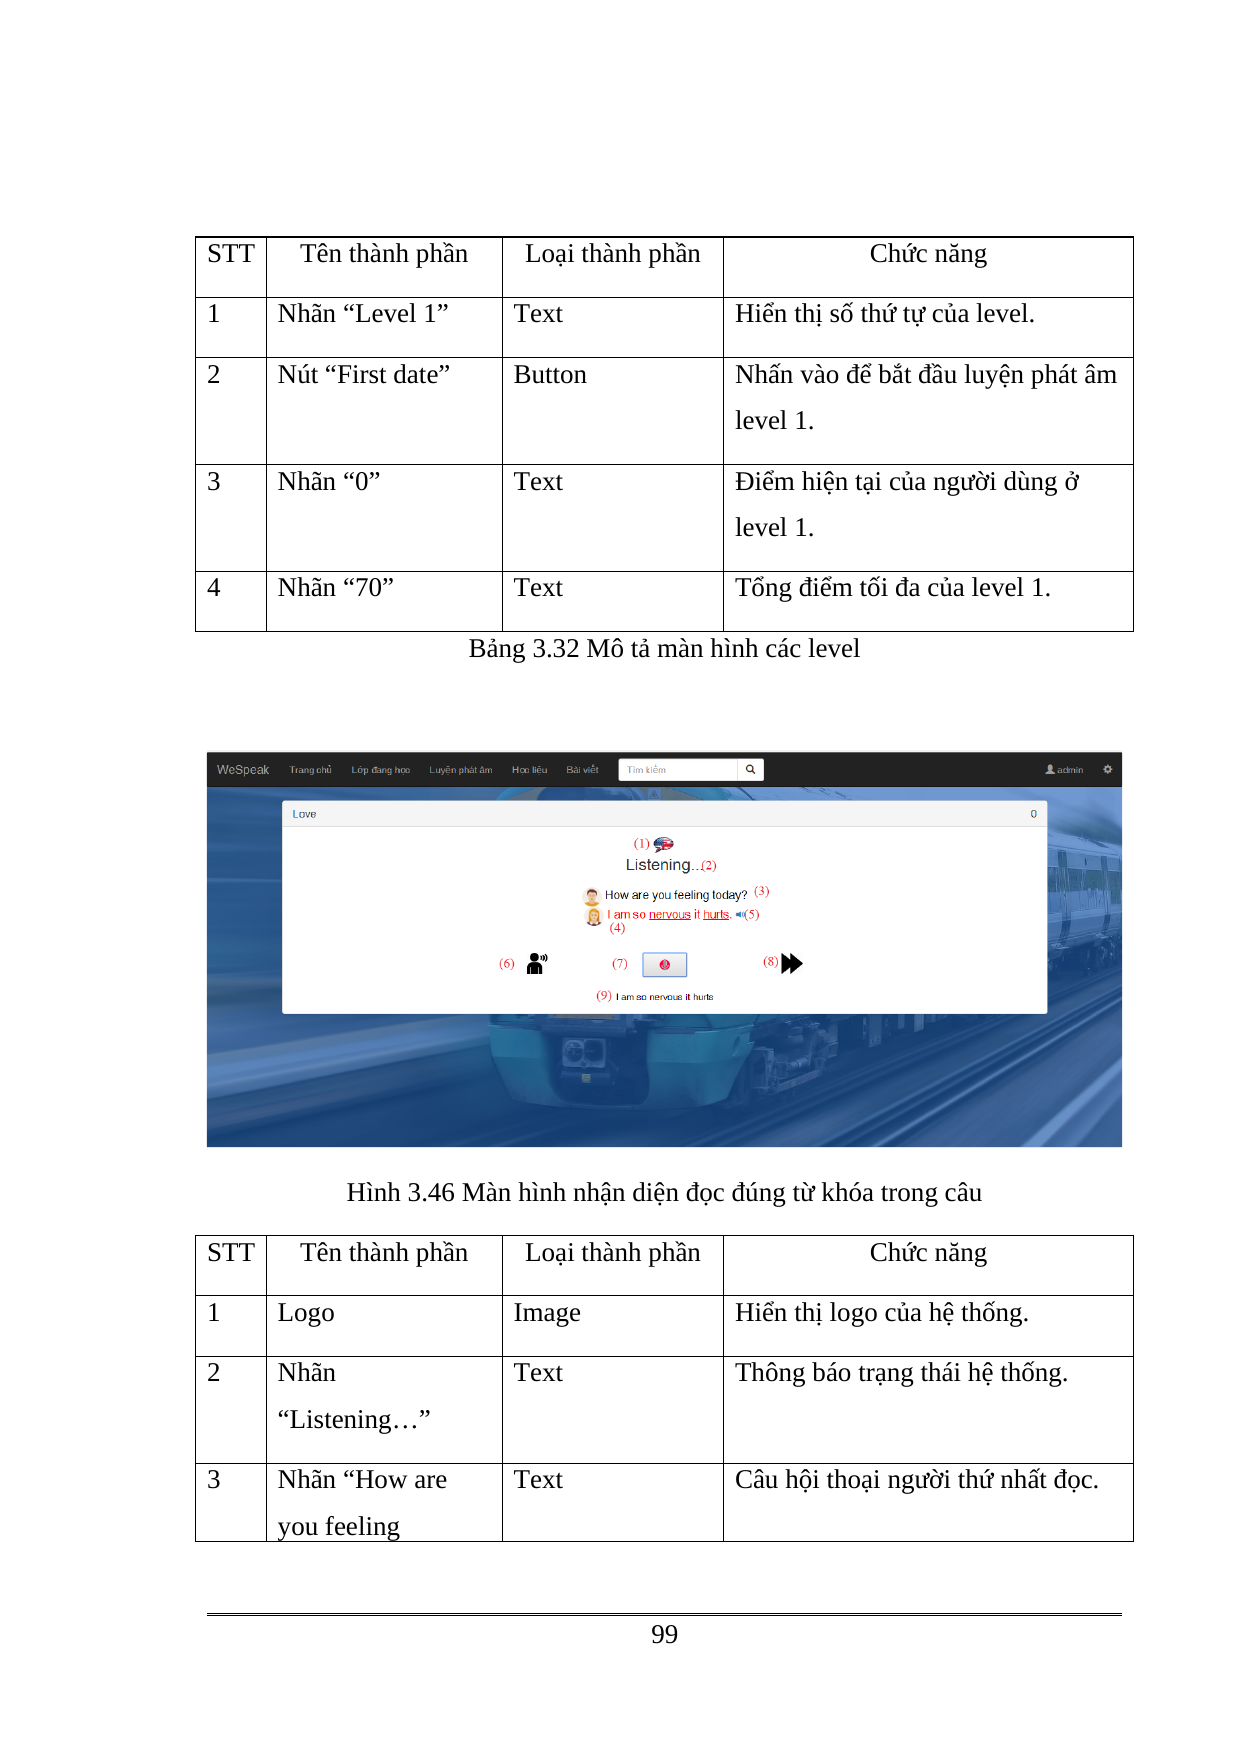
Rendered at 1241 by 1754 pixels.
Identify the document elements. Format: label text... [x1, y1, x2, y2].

table_cell Logo [267, 1296, 502, 1356]
table_cell 4 [196, 572, 266, 631]
table_header Loại thành phần [503, 1236, 723, 1295]
picture [206, 750, 1123, 1148]
table_cell 3 [196, 1464, 266, 1541]
table_cell 1 [196, 298, 266, 357]
table_header STT [196, 238, 266, 297]
table_cell Nhãn “Level 1” [267, 298, 502, 357]
table_cell Nhãn “Listening…” [267, 1357, 502, 1462]
table_cell 2 [196, 1357, 266, 1462]
table_cell Nhãn “70” [267, 572, 502, 631]
table_header Chức năng [724, 1236, 1133, 1295]
table_header Loại thành phần [503, 238, 723, 297]
table_cell Nút “First date” [267, 358, 502, 464]
table_cell Nhãn “0” [267, 465, 502, 571]
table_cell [267, 1464, 502, 1541]
table_cell Tổng điểm tối đa của level 1. [724, 572, 1133, 631]
text Bảng 3.32 Mô tả màn hình các level [207, 632, 1122, 663]
table_cell Thông báo trạng thái hệ thống. [724, 1357, 1133, 1462]
table_cell 3 [196, 465, 266, 571]
table_header Chức năng [724, 238, 1133, 297]
table_cell Text [503, 465, 723, 571]
table_cell Text [503, 1357, 723, 1462]
table_cell Image [503, 1296, 723, 1356]
table_cell 1 [196, 1296, 266, 1356]
table_cell Button [503, 358, 723, 464]
table_cell Hiển thị logo của hệ thống. [724, 1296, 1133, 1356]
table_header Tên thành phần [267, 1236, 502, 1295]
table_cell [724, 1464, 1133, 1541]
table_cell 2 [196, 358, 266, 464]
table_cell Nhấn vào để bắt đầu luyện phát âm level 1. [724, 358, 1133, 464]
table_cell Hiển thị số thứ tự của level. [724, 298, 1133, 357]
table_cell Text [503, 298, 723, 357]
table_header STT [196, 1236, 266, 1295]
table_cell Text [503, 1464, 723, 1541]
table_header Tên thành phần [267, 238, 502, 297]
table_cell Điểm hiện tại của người dùng ở level 1. [724, 465, 1133, 571]
table_cell Text [503, 572, 723, 631]
